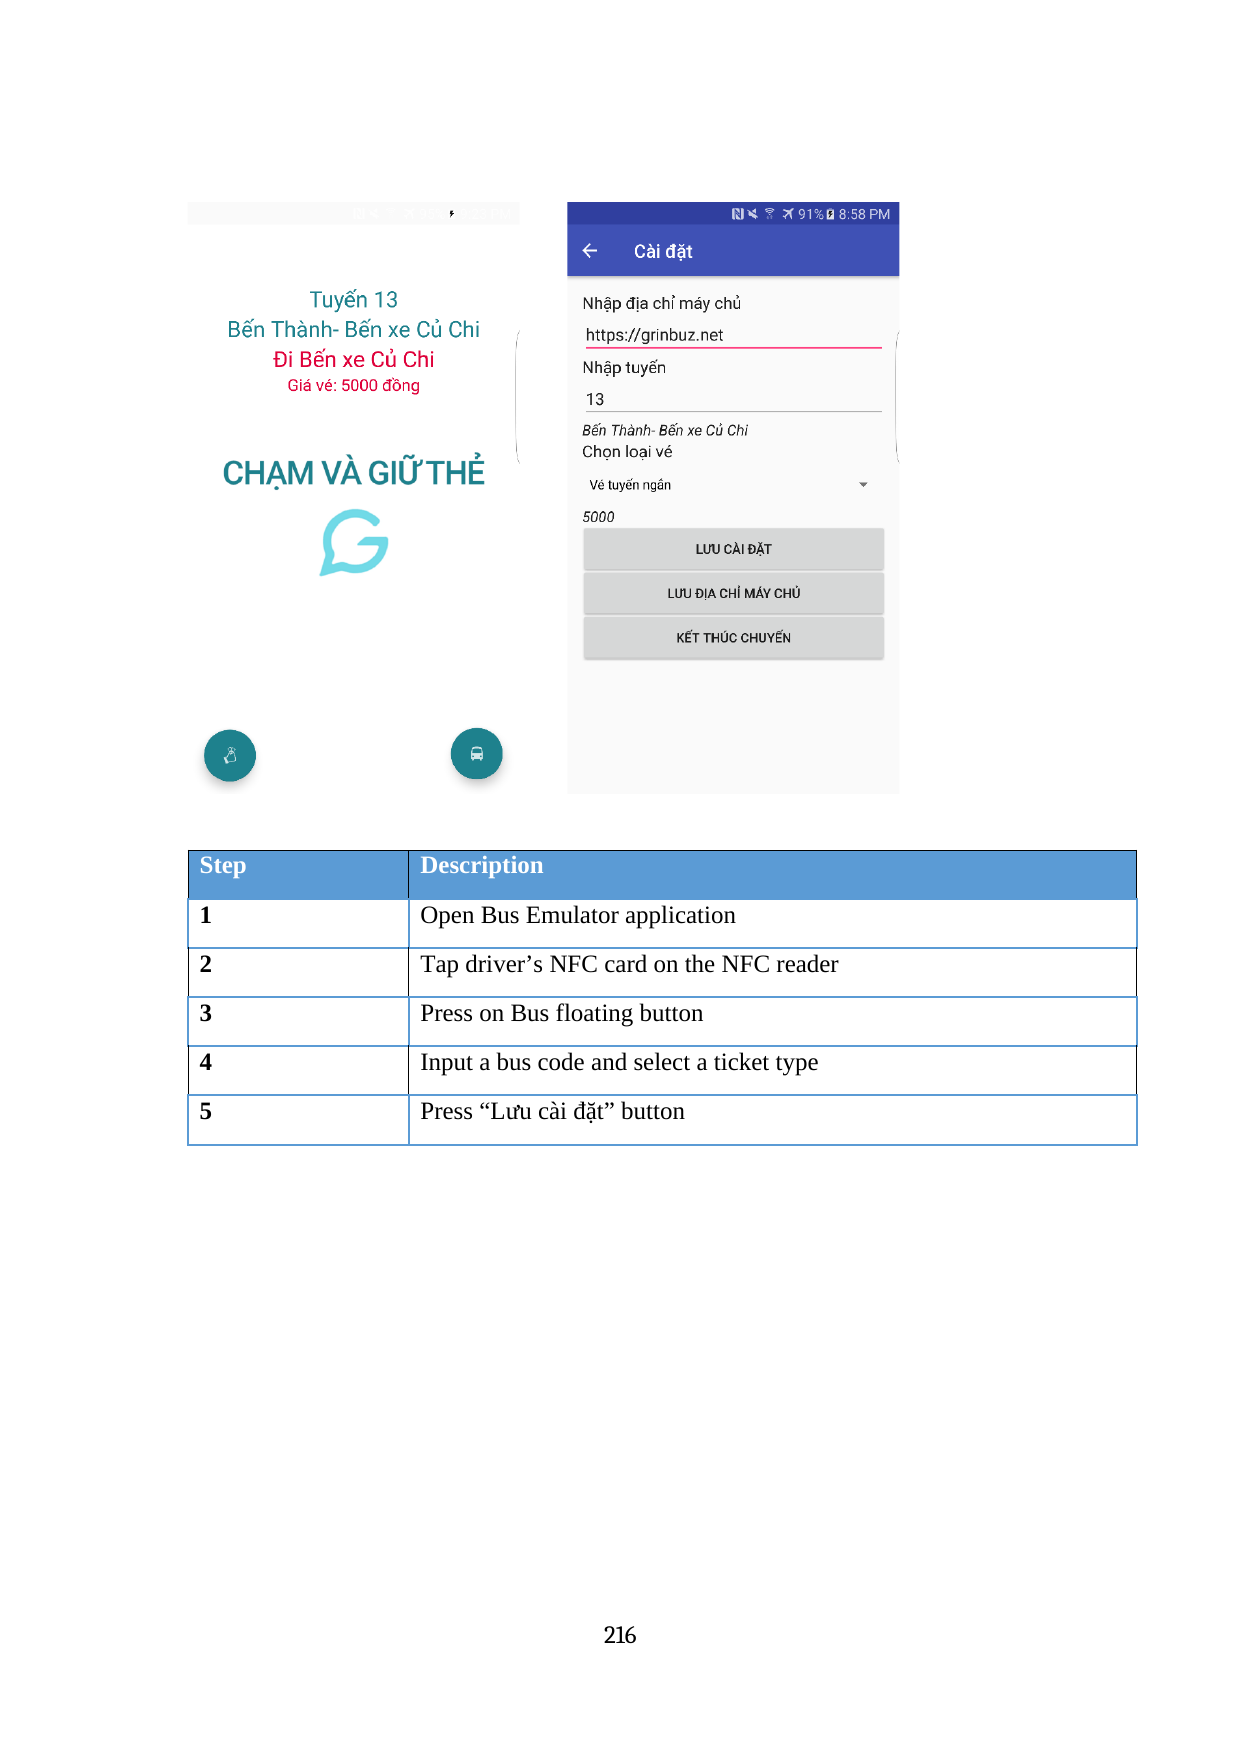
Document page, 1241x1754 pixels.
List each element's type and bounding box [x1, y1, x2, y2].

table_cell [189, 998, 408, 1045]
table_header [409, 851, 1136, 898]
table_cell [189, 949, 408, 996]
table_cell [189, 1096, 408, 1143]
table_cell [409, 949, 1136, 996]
picture [187, 202, 520, 794]
picture [567, 202, 900, 794]
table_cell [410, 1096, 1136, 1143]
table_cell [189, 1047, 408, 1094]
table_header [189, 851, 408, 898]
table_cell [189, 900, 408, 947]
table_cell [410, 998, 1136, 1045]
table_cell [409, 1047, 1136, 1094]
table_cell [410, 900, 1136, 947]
